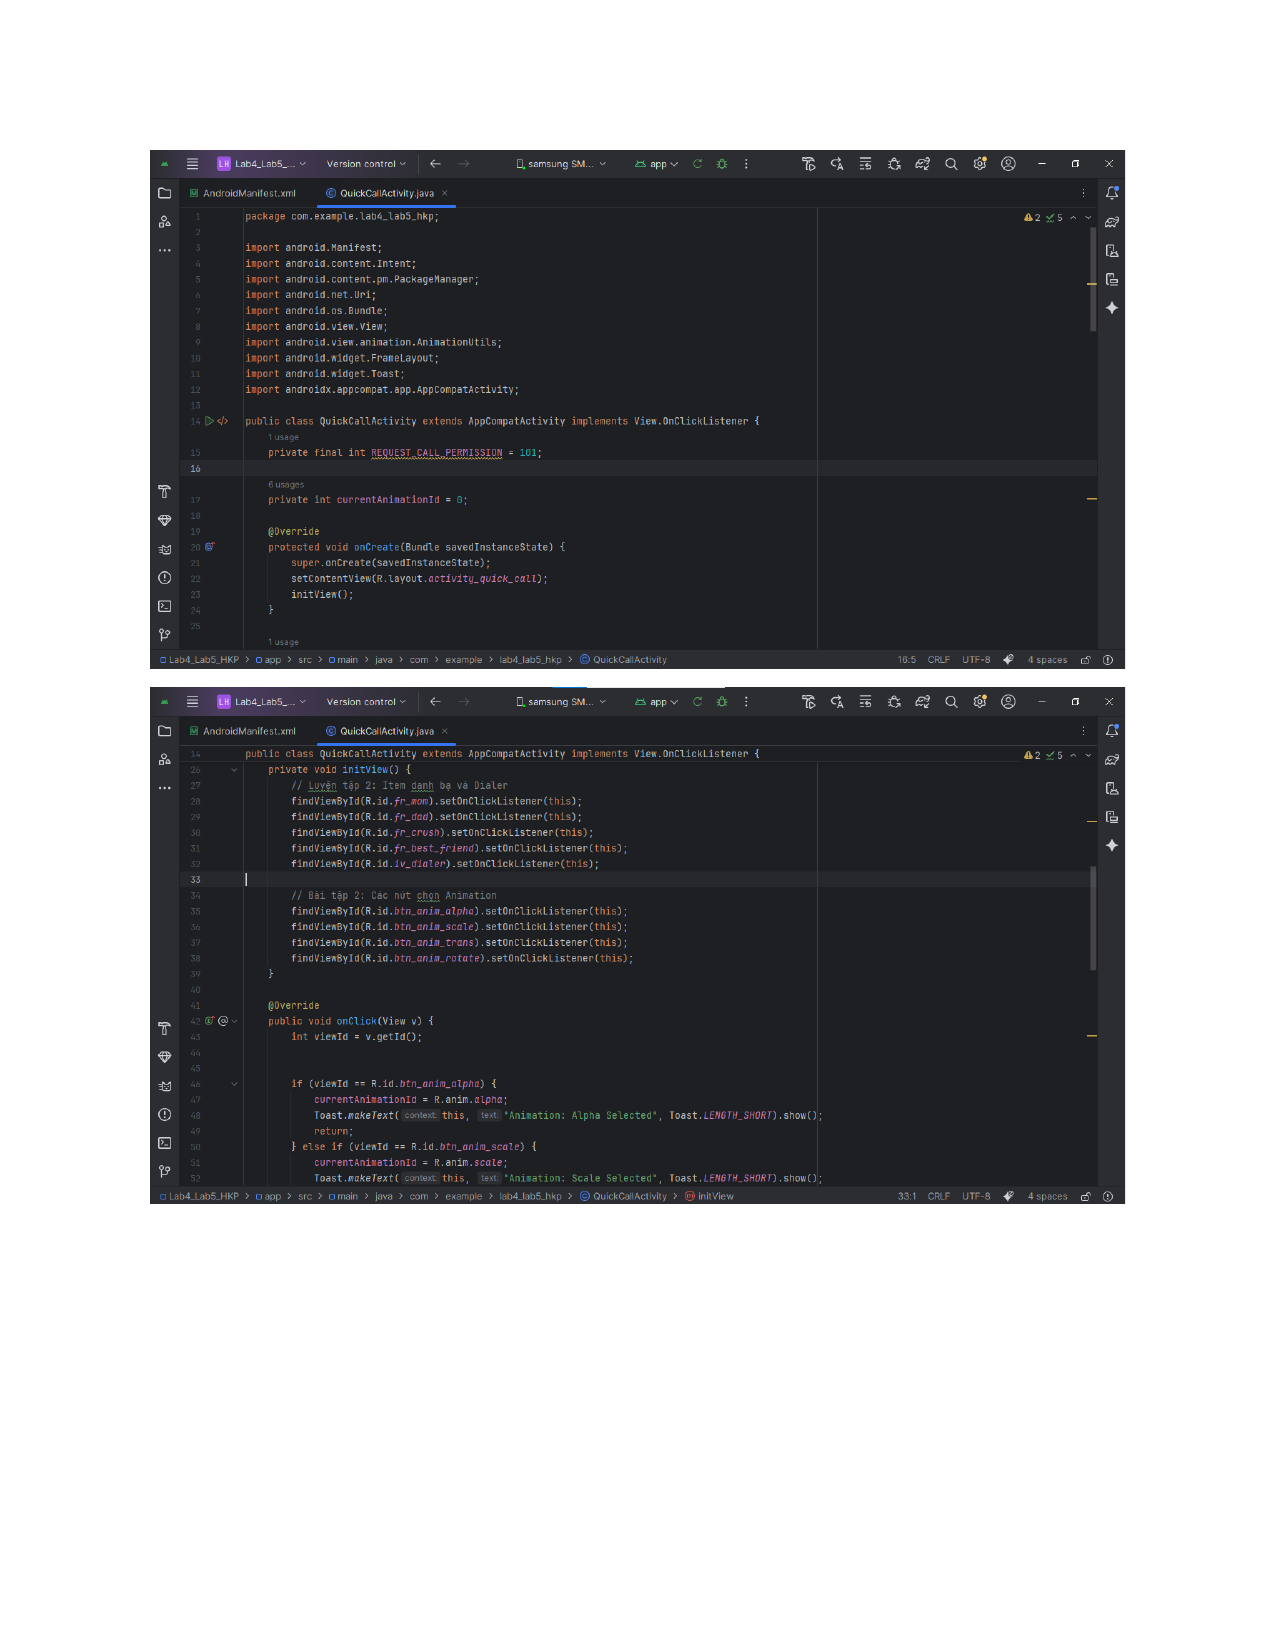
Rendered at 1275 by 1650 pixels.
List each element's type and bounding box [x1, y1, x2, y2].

picture [150, 150, 1125, 669]
picture [150, 687, 1125, 1204]
